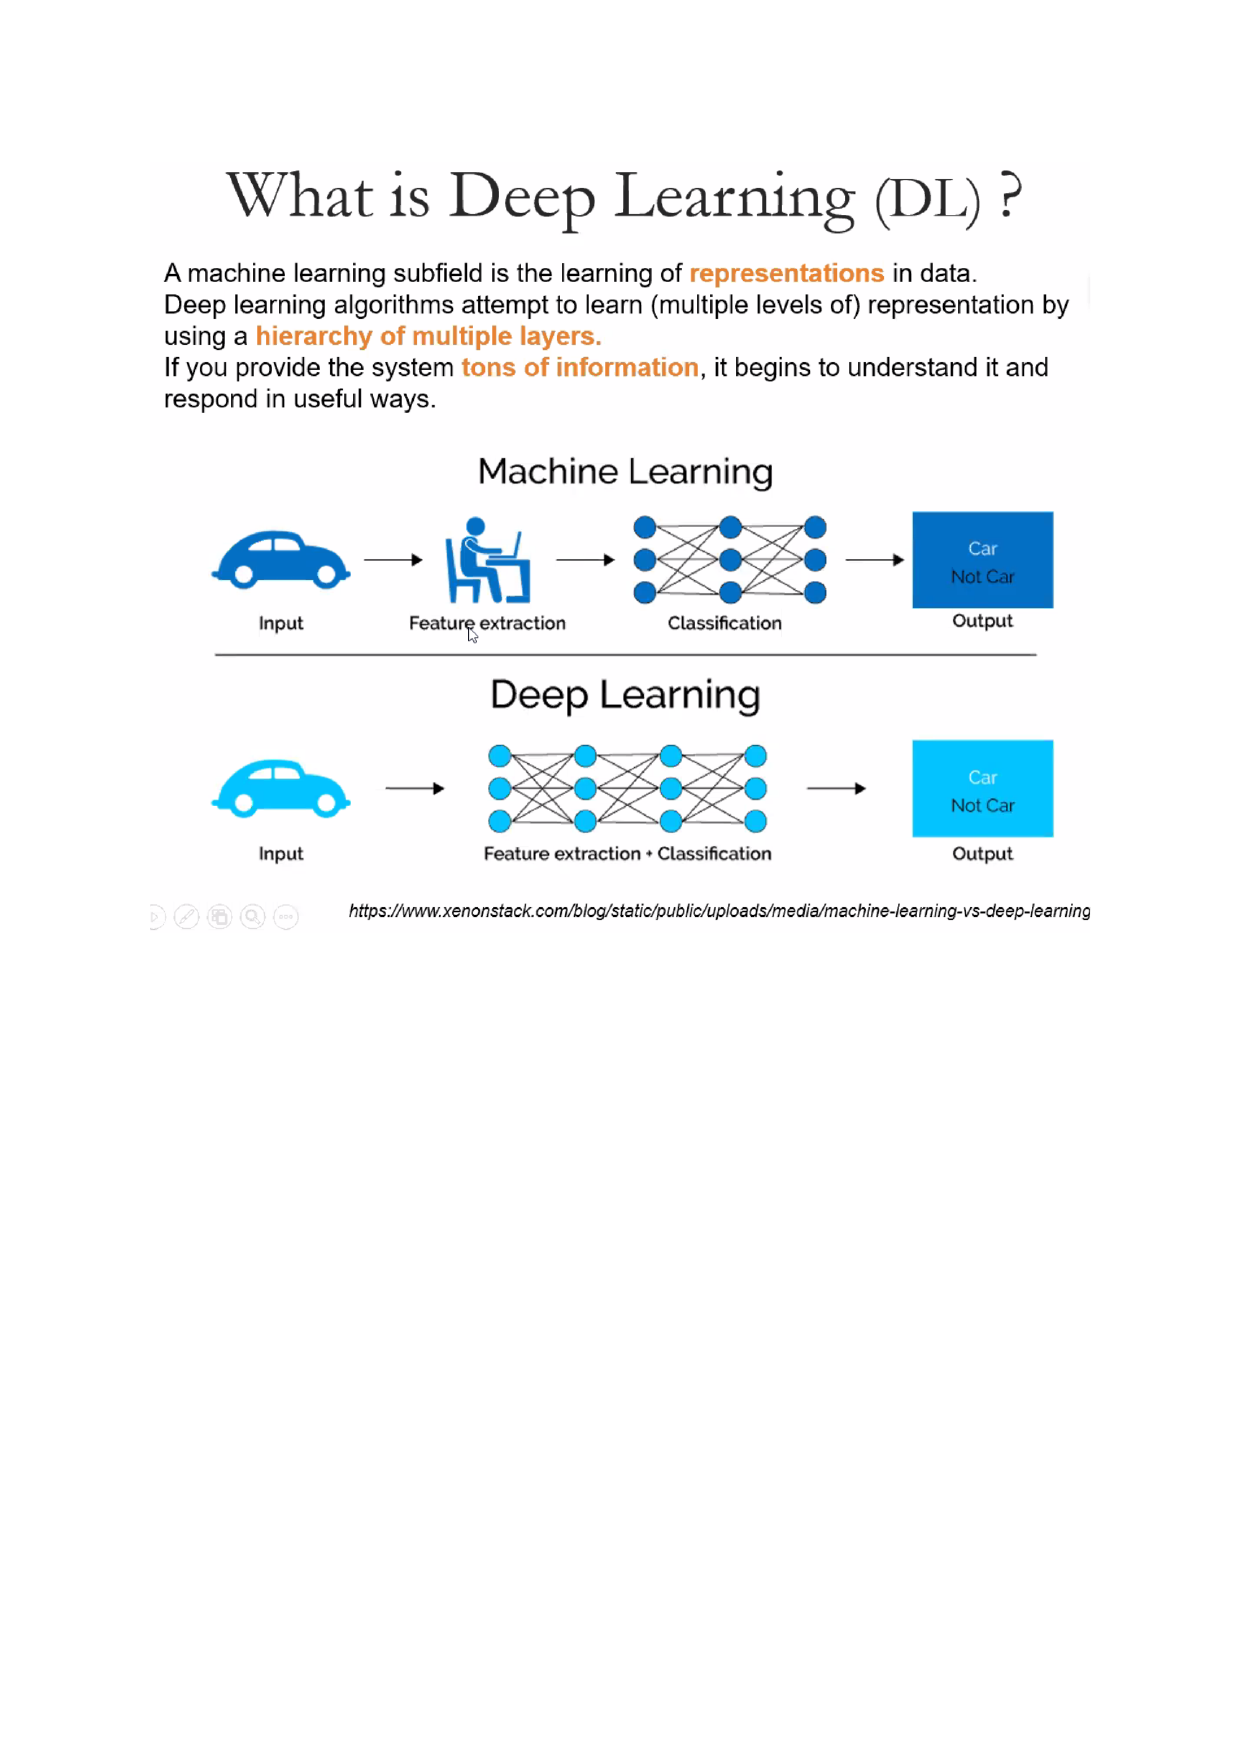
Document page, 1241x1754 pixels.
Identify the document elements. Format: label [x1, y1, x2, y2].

picture [150, 150, 1091, 933]
